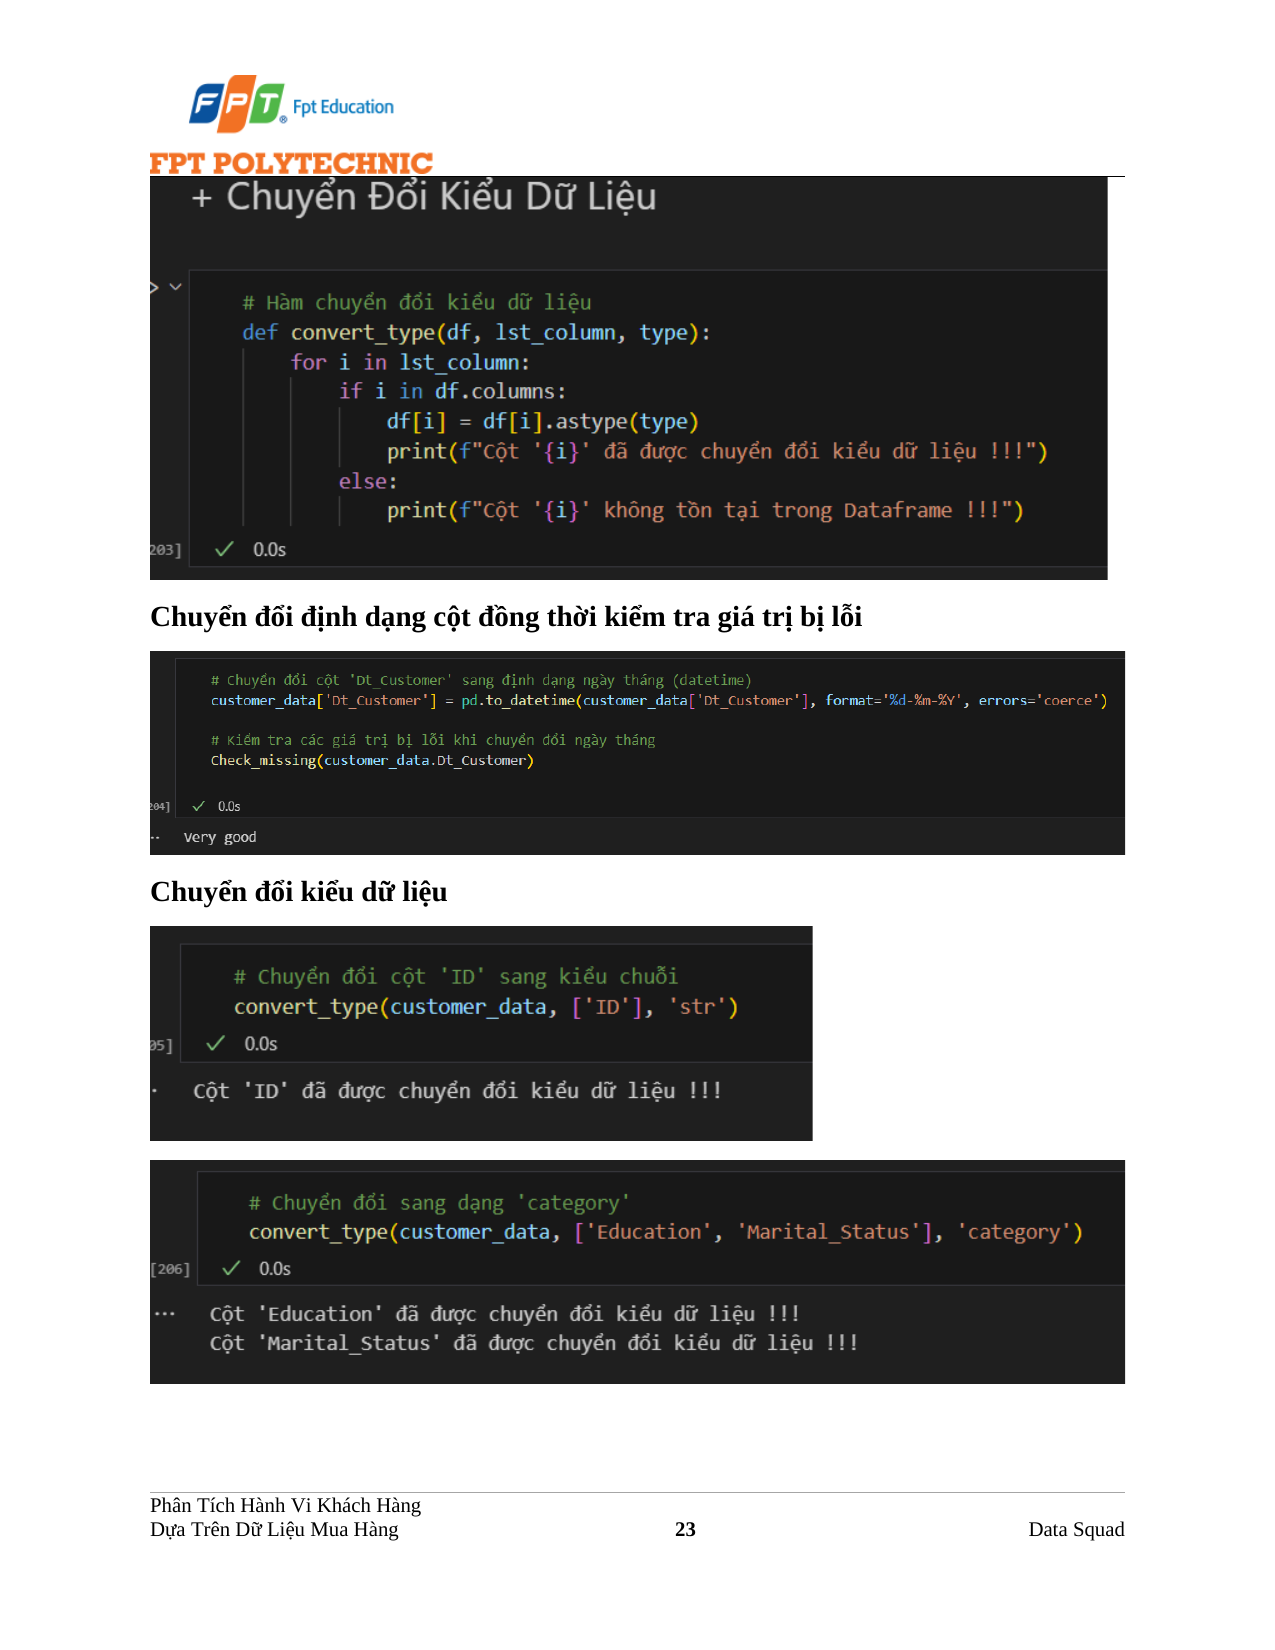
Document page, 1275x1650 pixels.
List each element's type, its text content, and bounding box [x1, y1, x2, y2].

picture [150, 1160, 1125, 1384]
text Chuyển đổi kiểu dữ liệu [150, 874, 1125, 908]
picture [150, 926, 813, 1141]
text Chuyển đổi định dạng cột đồng thời kiểm tra giá trị bị lỗi [150, 599, 1125, 632]
picture [150, 177, 1108, 580]
picture [150, 651, 1125, 855]
picture [150, 75, 436, 174]
